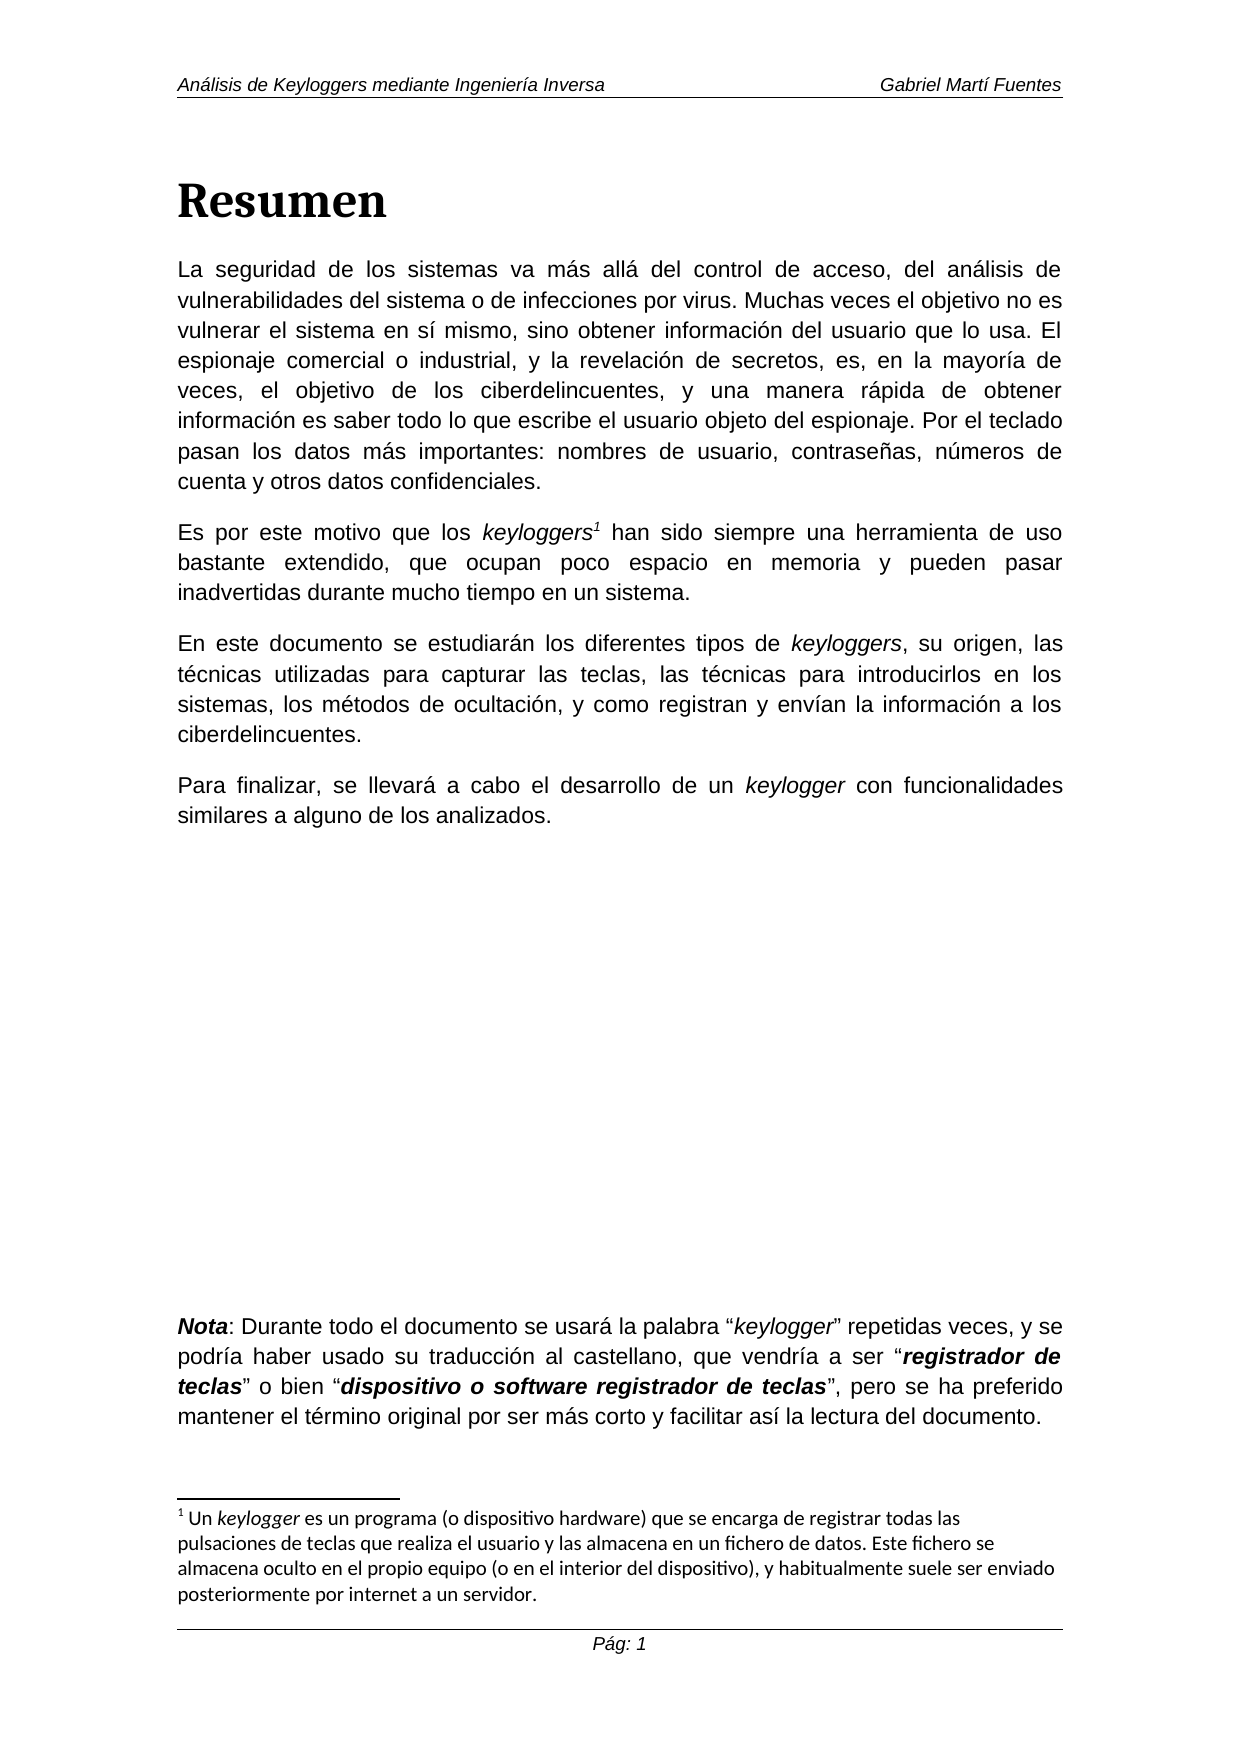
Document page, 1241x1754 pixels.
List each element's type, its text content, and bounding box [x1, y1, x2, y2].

subtitle Resumen [177, 173, 1063, 230]
text Para finalizar, se llevará a cabo el desarrollo de un keylogger con funcionalidades similares a alguno de los analizados. [177, 772, 1063, 828]
text En este documento se estudiarán los diferentes tipos de keyloggers, su origen, las técnicas utilizadas para capturar las teclas, las técnicas para introducirlos en los sistemas, los métodos de ocultación, y como registran y envían la información a los ciberdelincuentes. [177, 630, 1063, 747]
text La seguridad de los sistemas va más allá del control de acceso, del análisis de vulnerabilidades del sistema o de infecciones por virus. Muchas veces el objetivo no es vulnerar el sistema en sí mismo, sino obtener información del usuario que lo usa. El espionaje comercial o industrial, y la revelación de secretos, es, en la mayoría de veces, el objetivo de los ciberdelincuentes, y una manera rápida de obtener información es saber todo lo que escribe el usuario objeto del espionaje. Por el teclado pasan los datos más importantes: nombres de usuario, contraseñas, números de cuenta y otros datos confidenciales. [177, 256, 1063, 494]
text Nota: Durante todo el documento se usará la palabra “keylogger” repetidas veces, y se podría haber usado su traducción al castellano, que vendría a ser “registrador de teclas” o bien “dispositivo o software registrador de teclas”, pero se ha preferido mantener el término original por ser más corto y facilitar así la lectura del documento. [177, 1313, 1063, 1429]
text Es por este motivo que los keyloggers han sido siempre una herramienta de uso bastante extendido, que ocupan poco espacio en memoria y pueden pasar inadvertidas durante mucho tiempo en un sistema. [177, 519, 1063, 606]
